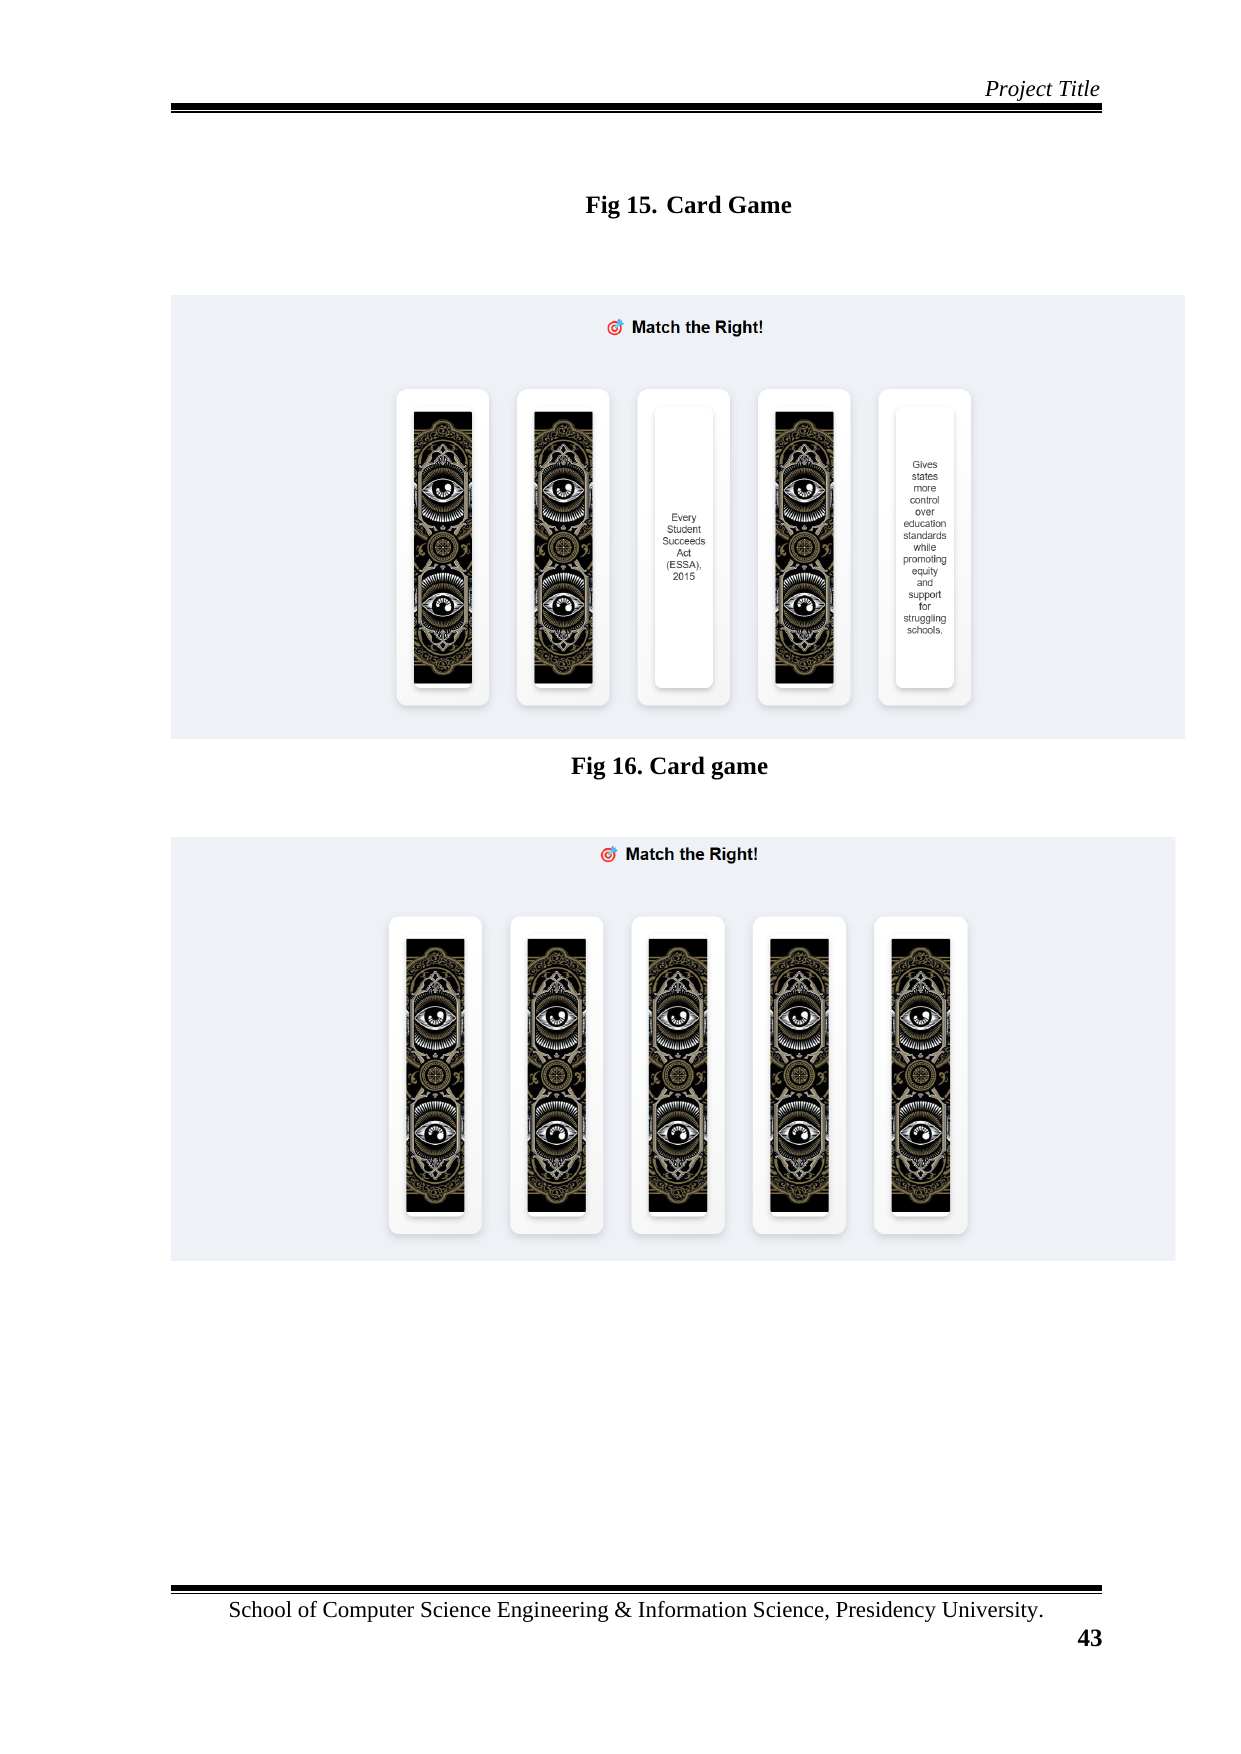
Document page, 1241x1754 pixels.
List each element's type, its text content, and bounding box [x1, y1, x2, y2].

text Fig 16. Card game [171, 751, 1102, 780]
picture [170, 837, 1176, 1261]
picture [170, 295, 1185, 739]
text Fig 15. Card Game [171, 190, 1102, 219]
